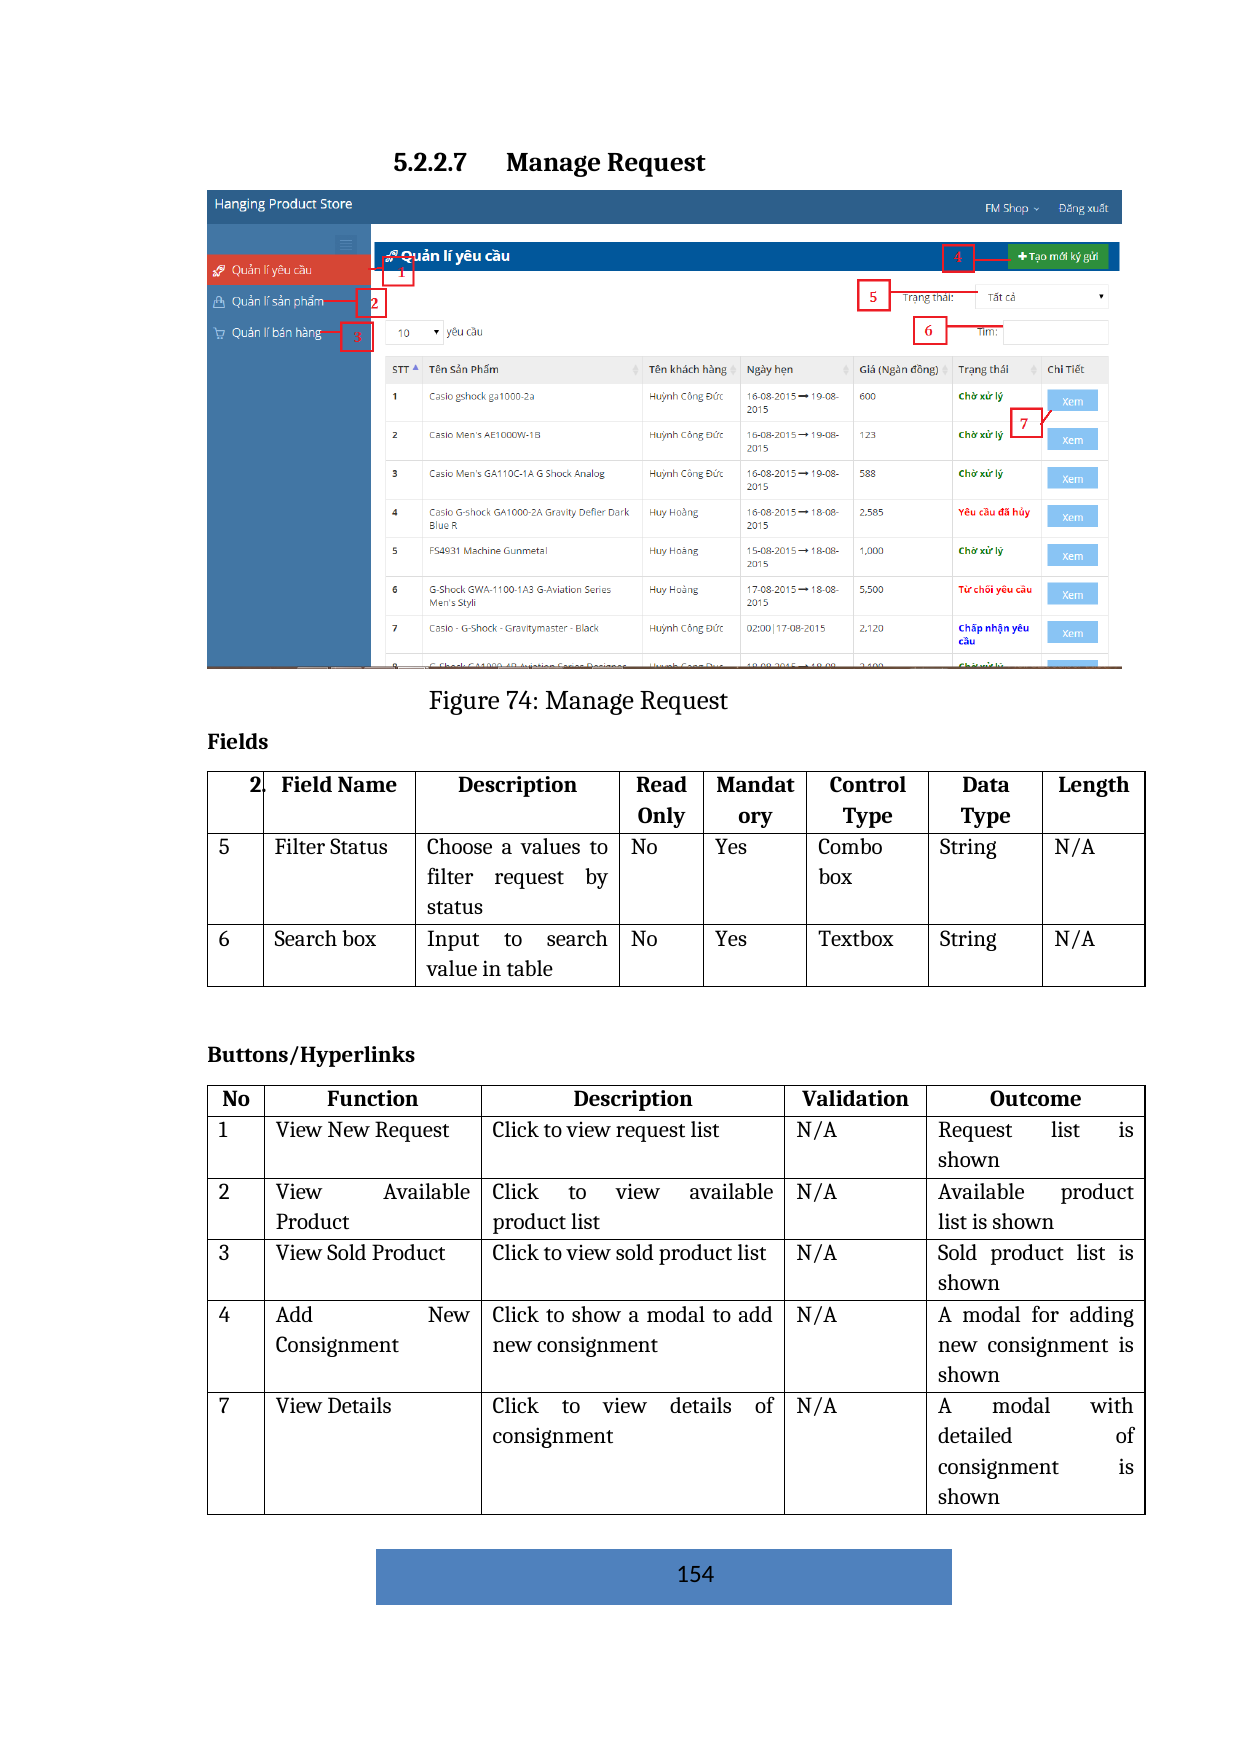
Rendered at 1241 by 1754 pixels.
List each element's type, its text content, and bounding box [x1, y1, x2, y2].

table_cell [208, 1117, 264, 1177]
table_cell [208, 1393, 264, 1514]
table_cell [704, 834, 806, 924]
subtitle Manage Request [393, 147, 1122, 178]
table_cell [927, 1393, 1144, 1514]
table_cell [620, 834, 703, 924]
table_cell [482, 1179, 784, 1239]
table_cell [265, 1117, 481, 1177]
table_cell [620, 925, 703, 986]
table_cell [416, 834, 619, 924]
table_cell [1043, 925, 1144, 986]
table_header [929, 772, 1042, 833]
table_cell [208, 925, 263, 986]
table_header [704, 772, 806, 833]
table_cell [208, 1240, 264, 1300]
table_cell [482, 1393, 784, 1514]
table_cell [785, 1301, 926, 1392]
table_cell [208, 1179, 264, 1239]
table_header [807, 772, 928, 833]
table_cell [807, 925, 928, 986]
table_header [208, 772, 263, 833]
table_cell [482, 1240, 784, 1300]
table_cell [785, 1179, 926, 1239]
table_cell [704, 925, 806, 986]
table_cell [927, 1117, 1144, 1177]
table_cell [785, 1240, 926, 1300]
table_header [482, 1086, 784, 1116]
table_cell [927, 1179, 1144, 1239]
picture [207, 190, 1122, 669]
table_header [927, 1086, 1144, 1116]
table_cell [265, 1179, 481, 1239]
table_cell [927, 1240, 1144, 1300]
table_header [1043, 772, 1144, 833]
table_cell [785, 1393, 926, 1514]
text Fields [207, 728, 1122, 755]
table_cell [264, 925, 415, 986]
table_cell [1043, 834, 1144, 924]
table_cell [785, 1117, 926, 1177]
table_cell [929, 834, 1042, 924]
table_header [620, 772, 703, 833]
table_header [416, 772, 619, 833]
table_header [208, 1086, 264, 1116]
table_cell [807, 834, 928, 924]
text Buttons/Hyperlinks [207, 1042, 1122, 1068]
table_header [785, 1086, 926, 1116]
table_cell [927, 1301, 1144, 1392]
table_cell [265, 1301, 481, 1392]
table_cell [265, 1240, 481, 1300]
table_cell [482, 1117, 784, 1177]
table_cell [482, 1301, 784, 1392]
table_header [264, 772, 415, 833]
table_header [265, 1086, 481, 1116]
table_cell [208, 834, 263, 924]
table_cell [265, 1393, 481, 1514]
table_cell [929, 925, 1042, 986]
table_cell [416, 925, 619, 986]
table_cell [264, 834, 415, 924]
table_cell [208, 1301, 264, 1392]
